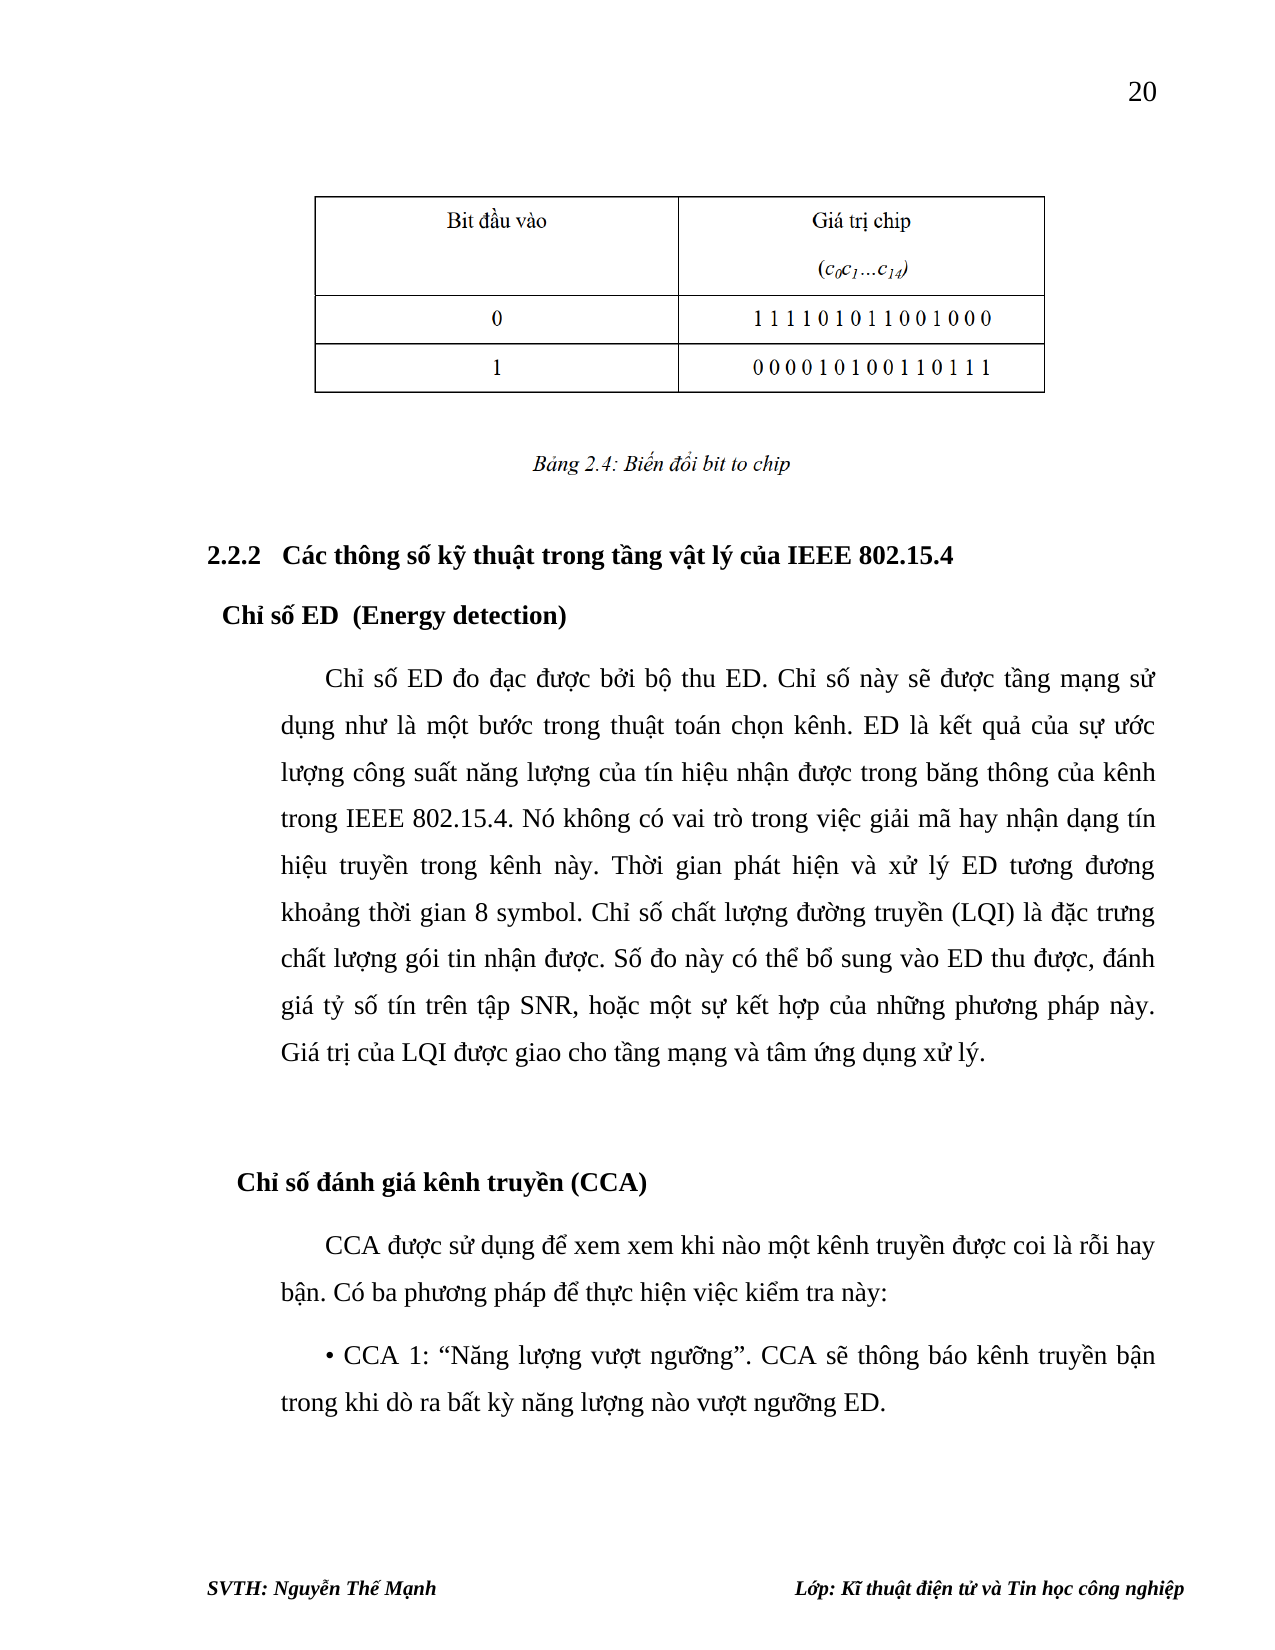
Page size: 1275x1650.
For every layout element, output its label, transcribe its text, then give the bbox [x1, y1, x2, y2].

subtitle Các thông số kỹ thuật trong tầng vật lý của IEEE 802.15.4 [207, 539, 1157, 570]
text • CCA 1: “Năng lượng vượt ngưỡng”. CCA sẽ thông báo kênh truyền bận trong khi dò ra bất kỳ năng lượng nào vượt ngưỡng ED. [281, 1339, 1157, 1417]
text Chỉ số ED (Energy detection) [222, 599, 1157, 630]
text Chỉ số ED đo đạc được bởi bộ thu ED. Chỉ số này sẽ được tầng mạng sử dụng như là một bước trong thuật toán chọn kênh. ED là kết quả của sự ước lượng công suất năng lượng của tín hiệu nhận được trong băng thông của kênh trong IEEE 802.15.4. Nó không có vai trò trong việc giải mã hay nhận dạng tín hiệu truyền trong kênh này. Thời gian phát hiện và xử lý ED tương đương khoảng thời gian 8 symbol. Chỉ số chất lượng đường truyền (LQI) là đặc trưng chất lượng gói tin nhận được. Số đo này có thể bổ sung vào ED thu được, đánh giá tỷ số tín trên tập SNR, hoặc một sự kết hợp của những phương pháp này. Giá trị của LQI được giao cho tầng mạng và tâm ứng dụng xử lý. [281, 662, 1157, 1067]
text CCA được sử dụng để xem xem khi nào một kênh truyền được coi là rỗi hay bận. Có ba phương pháp để thực hiện việc kiểm tra này: [281, 1229, 1157, 1307]
picture [288, 179, 1075, 495]
text Chỉ số đánh giá kênh truyền (CCA) [236, 1166, 1157, 1197]
